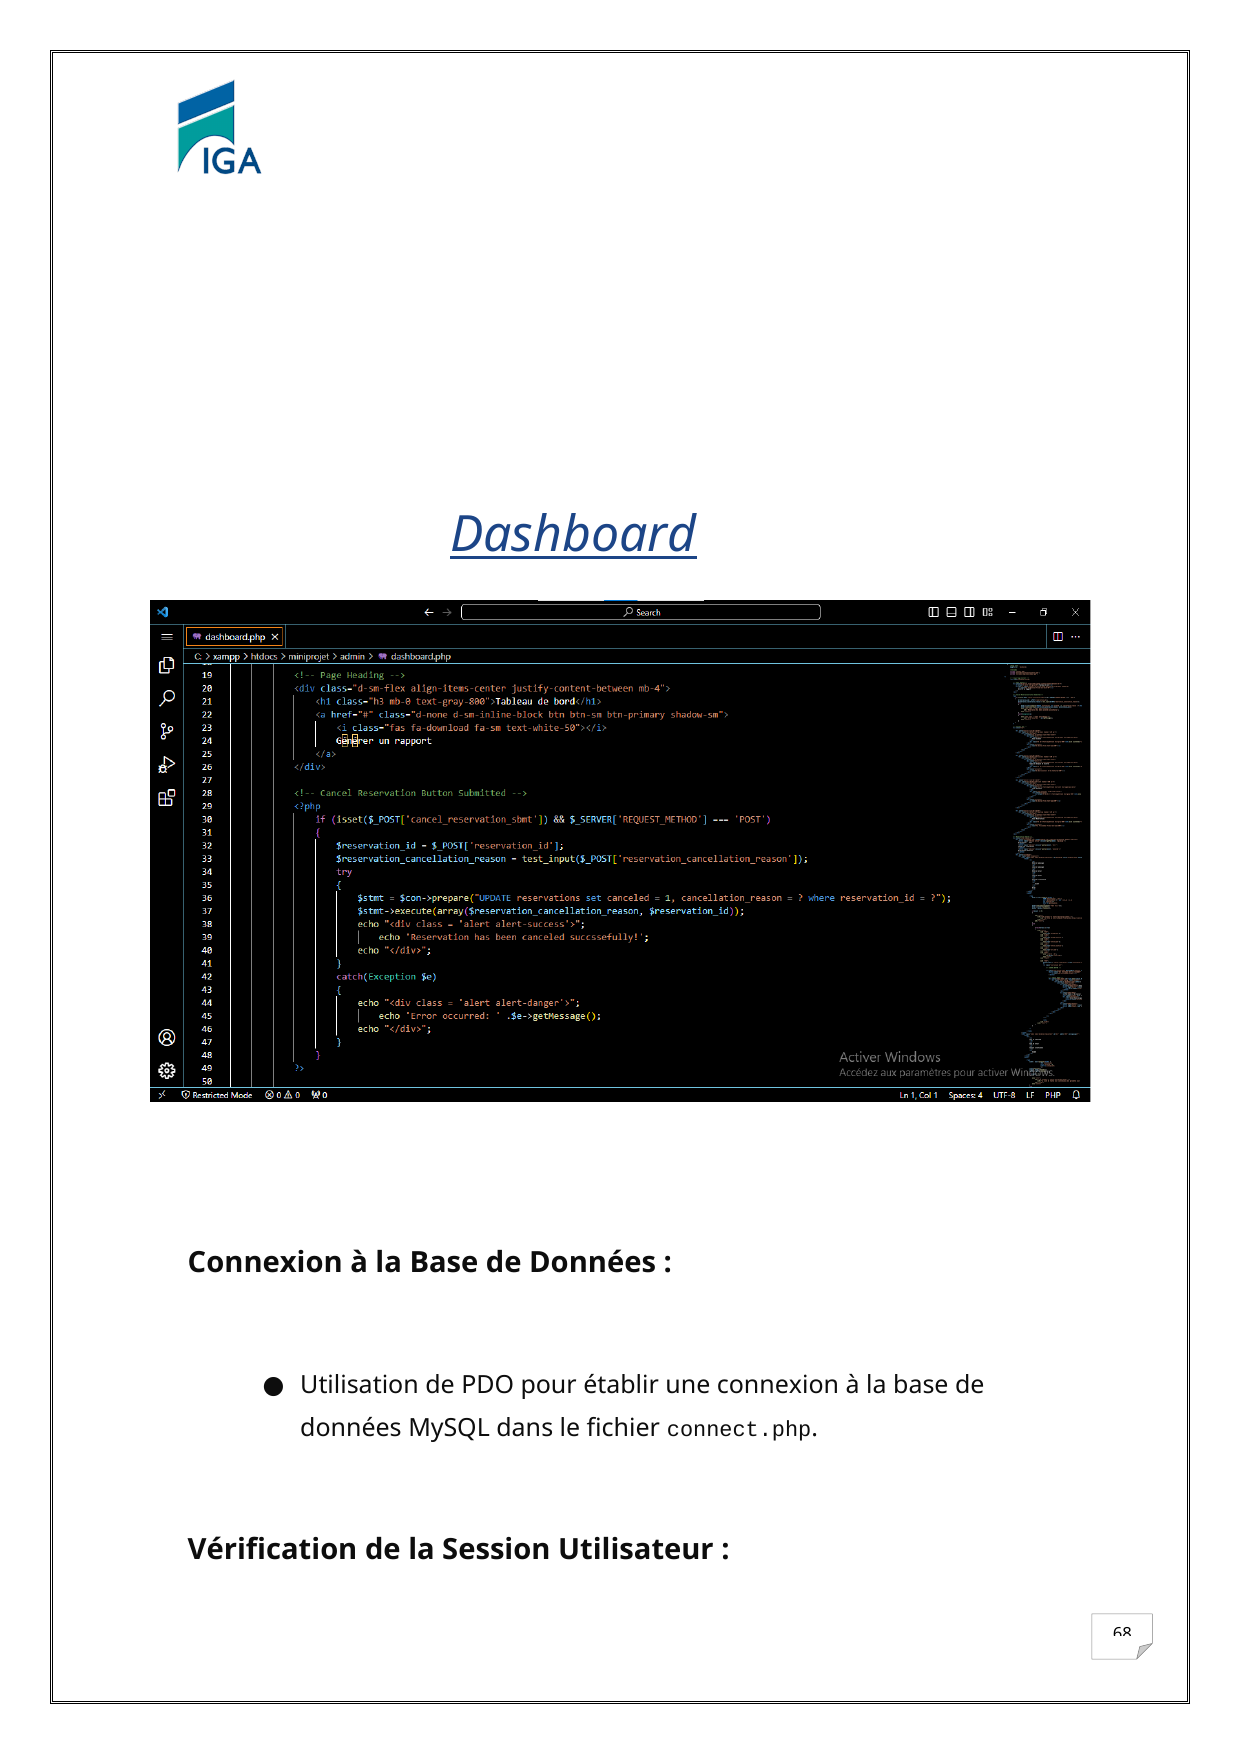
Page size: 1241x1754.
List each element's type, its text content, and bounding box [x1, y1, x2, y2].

text Dashboard [375, 498, 1090, 566]
list Utilisation de PDO pour établir une connexion à la base de données MySQL dans le fichier connect.php. [262, 1367, 1090, 1444]
picture [150, 75, 288, 179]
picture [150, 600, 1091, 1102]
list Connexion à la Base de Données : [187, 1242, 1090, 1281]
list Vérification de la Session Utilisateur : [187, 1528, 1090, 1568]
